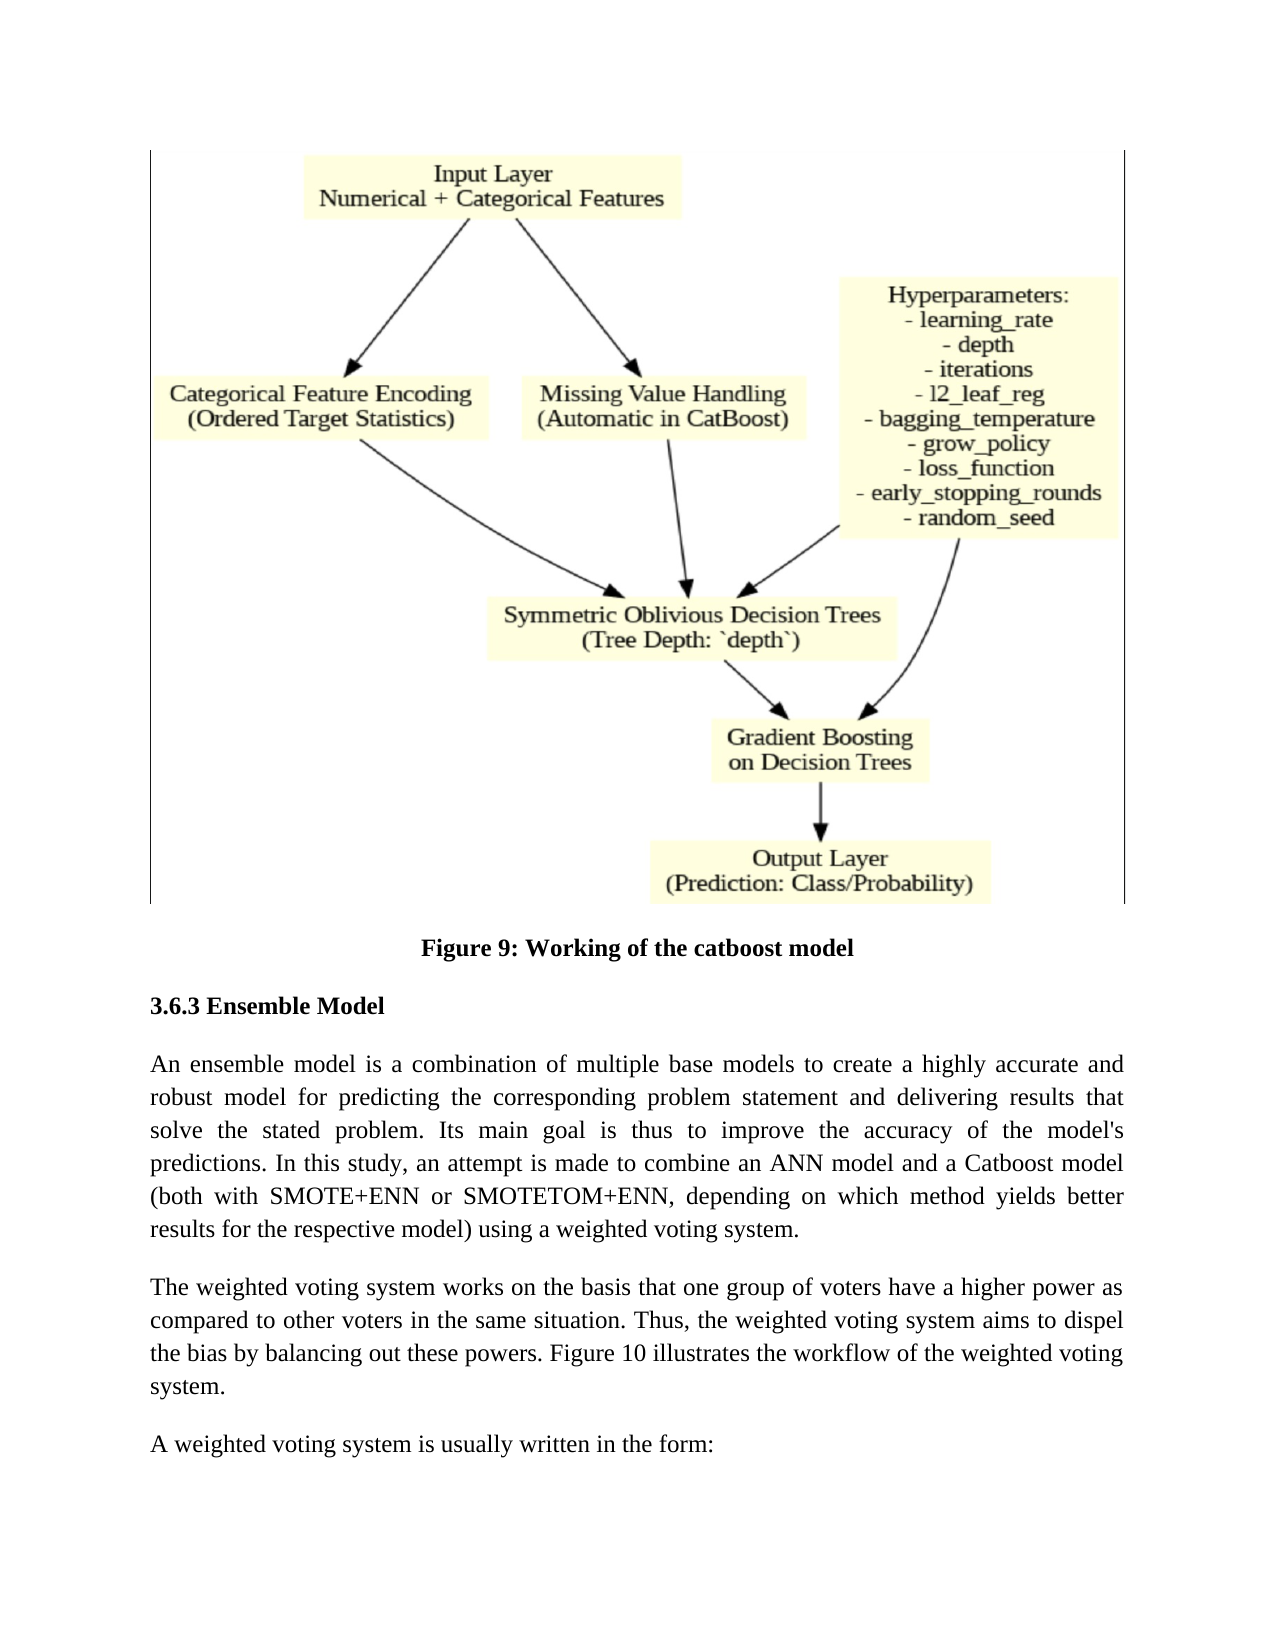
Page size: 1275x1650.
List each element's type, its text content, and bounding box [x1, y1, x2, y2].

text 3.6.3 Ensemble Model [150, 991, 1125, 1019]
text Figure 9: Working of the catboost model [150, 933, 1125, 961]
text A weighted voting system is usually written in the form: [150, 1429, 1125, 1458]
text The weighted voting system works on the basis that one group of voters have a higher power as compared to other voters in the same situation. Thus, the weighted voting system aims to dispel the bias by balancing out these powers. Figure 10 illustrates the workflow of the weighted voting system. [150, 1272, 1125, 1400]
text An ensemble model is a combination of multiple base models to create a highly accurate and robust model for predicting the corresponding problem statement and delivering results that solve the stated problem. Its main goal is thus to improve the accuracy of the model's predictions. In this study, an attempt is made to combine an ANN model and a Catboost model (both with SMOTE+ENN or SMOTETOM+ENN, depending on which method yields better results for the respective model) using a weighted voting system. [150, 1049, 1125, 1243]
picture [150, 150, 1125, 904]
